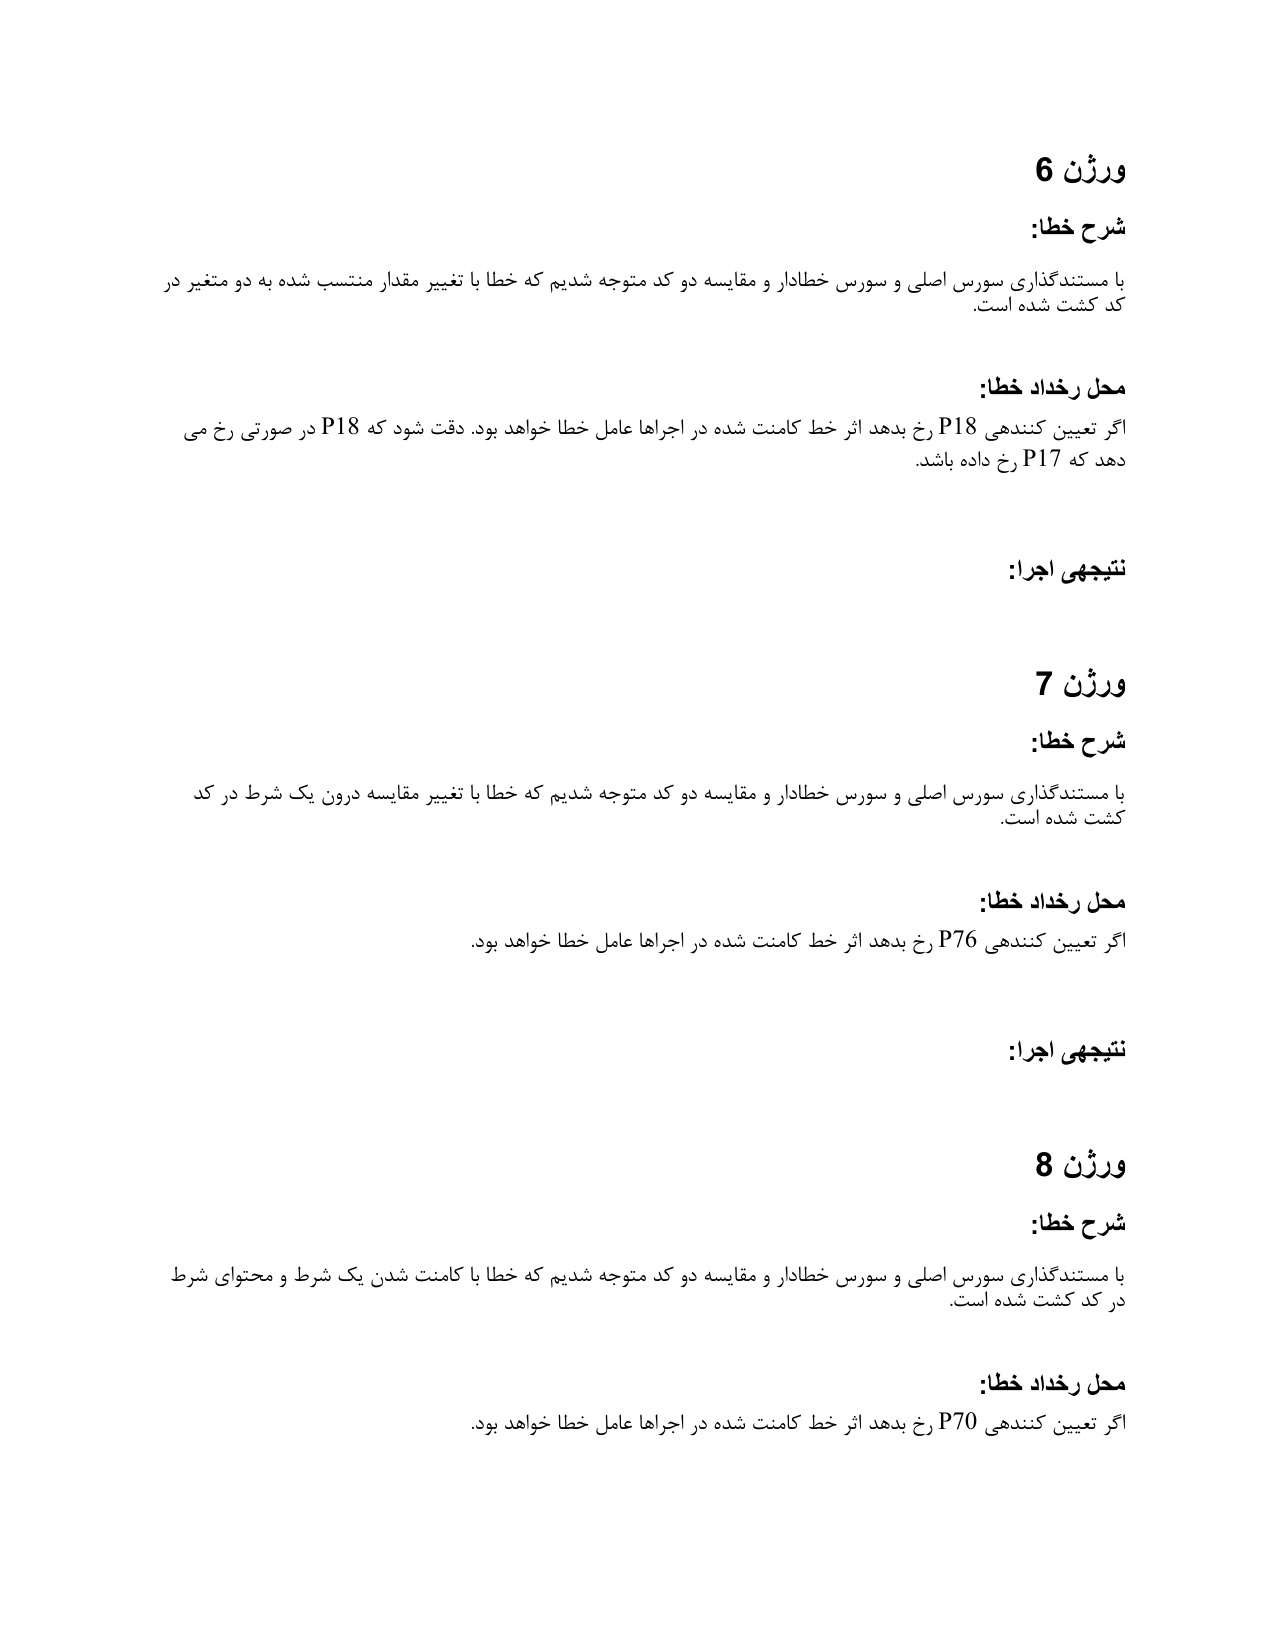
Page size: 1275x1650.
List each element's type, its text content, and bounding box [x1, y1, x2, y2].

subtitle شرح خطا: [150, 727, 1125, 758]
subtitle با مستندگذاری سورس اصلی و سورس خطادار و مقایسه دو کد متوجه شدیم که خطا با کامنت شدن یک شرط و محتوای شرط در کد کشت شده است. [150, 1265, 1125, 1315]
subtitle محل رخداد خطا: [150, 1340, 1125, 1400]
subtitle محل رخداد خطا: [150, 858, 1125, 918]
text نتیجهی اجرا: [150, 1035, 1125, 1067]
text اگر تعیین کنندهی P76 رخ بدهد اثر خط کامنت شده در اجراها عامل خطا خواهد بود. [150, 924, 1125, 957]
subtitle محل رخداد خطا: [150, 345, 1125, 405]
subtitle شرح خطا: [150, 213, 1125, 245]
subtitle ورژن 6 [150, 150, 1125, 188]
subtitle با مستندگذاری سورس اصلی و سورس خطادار و مقایسه دو کد متوجه شدیم که خطا با تغییر مقدار منتسب شده به دو متغیر در کد کشت شده است. [150, 270, 1125, 320]
subtitle با مستندگذاری سورس اصلی و سورس خطادار و مقایسه دو کد متوجه شدیم که خطا با تغییر مقایسه درون یک شرط در کد کشت شده است. [150, 783, 1125, 833]
text اگر تعیین کنندهی P18 رخ بدهد اثر خط کامنت شده در اجراها عامل خطا خواهد بود. دقت شود که P18 در صورتی رخ می دهد که P17 رخ داده باشد. [150, 411, 1125, 475]
subtitle شرح خطا: [150, 1209, 1125, 1240]
text اگر تعیین کنندهی P70 رخ بدهد اثر خط کامنت شده در اجراها عامل خطا خواهد بود. [150, 1406, 1125, 1438]
text نتیجهی اجرا: [150, 554, 1125, 585]
subtitle ورژن 7 [150, 664, 1125, 702]
subtitle ورژن 8 [150, 1145, 1125, 1184]
